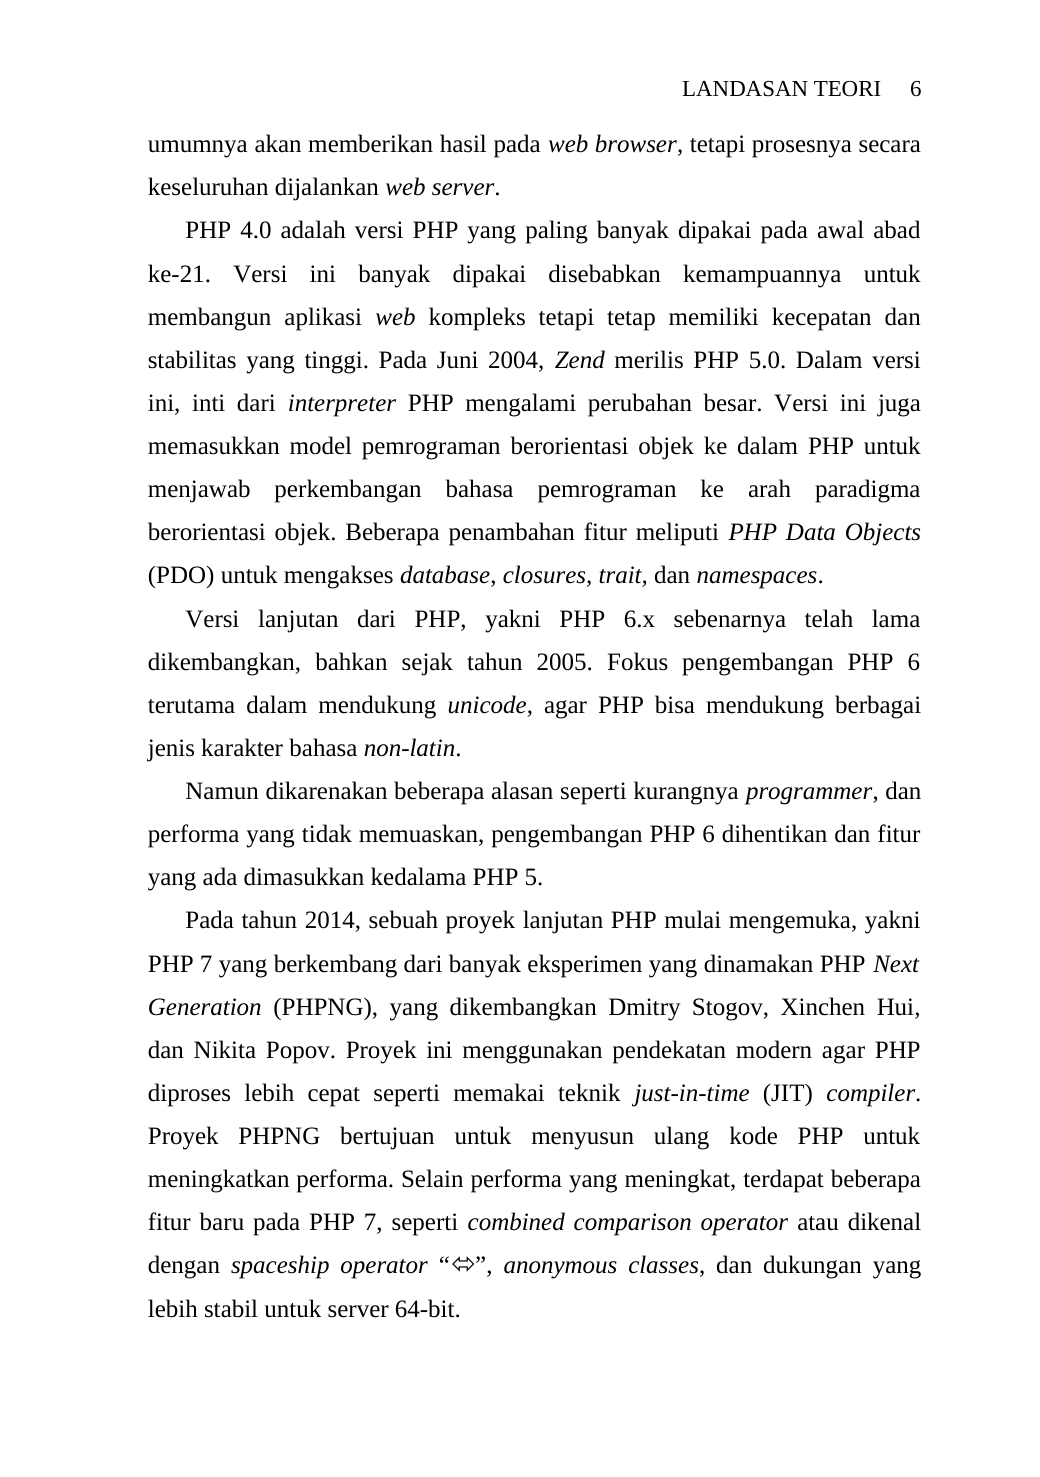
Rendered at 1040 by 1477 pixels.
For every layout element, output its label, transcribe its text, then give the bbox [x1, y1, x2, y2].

list Namun dikarenakan beberapa alasan seperti kurangnya programmer, dan performa yang tidak memuaskan, pengembangan PHP 6 dihentikan dan fitur yang ada dimasukkan kedalama PHP 5. [148, 776, 921, 891]
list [148, 129, 921, 201]
list PHP 4.0 adalah versi PHP yang paling banyak dipakai pada awal abad ke-21. Versi ini banyak dipakai disebabkan kemampuannya untuk membangun aplikasi web kompleks tetapi tetap memiliki kecepatan dan stabilitas yang tinggi. Pada Juni 2004, Zend merilis PHP 5.0. Dalam versi ini, inti dari interpreter PHP mengalami perubahan besar. Versi ini juga memasukkan model pemrograman berorientasi objek ke dalam PHP untuk menjawab perkembangan bahasa pemrograman ke arah paradigma berorientasi objek. Beberapa penambahan fitur meliputi PHP Data Objects (PDO) untuk mengakses database, closures, trait, dan namespaces. [148, 216, 921, 589]
list Pada tahun 2014, sebuah proyek lanjutan PHP mulai mengemuka, yakni PHP 7 yang berkembang dari banyak eksperimen yang dinamakan PHP Next Generation (PHPNG), yang dikembangkan Dmitry Stogov, Xinchen Hui, dan Nikita Popov. Proyek ini menggunakan pendekatan modern agar PHP diproses lebih cepat seperti memakai teknik just-in-time (JIT) compiler. Proyek PHPNG bertujuan untuk menyusun ulang kode PHP untuk meningkatkan performa. Selain performa yang meningkat, terdapat beberapa fitur baru pada PHP 7, seperti combined comparison operator atau dikenal dengan spaceship operator “”, anonymous classes, dan dukungan yang lebih stabil untuk server 64-bit. [148, 906, 921, 1322]
list Versi lanjutan dari PHP, yakni PHP 6.x sebenarnya telah lama dikembangkan, bahkan sejak tahun 2005. Fokus pengembangan PHP 6 terutama dalam mendukung unicode, agar PHP bisa mendukung berbagai jenis karakter bahasa non-latin. [148, 604, 921, 762]
